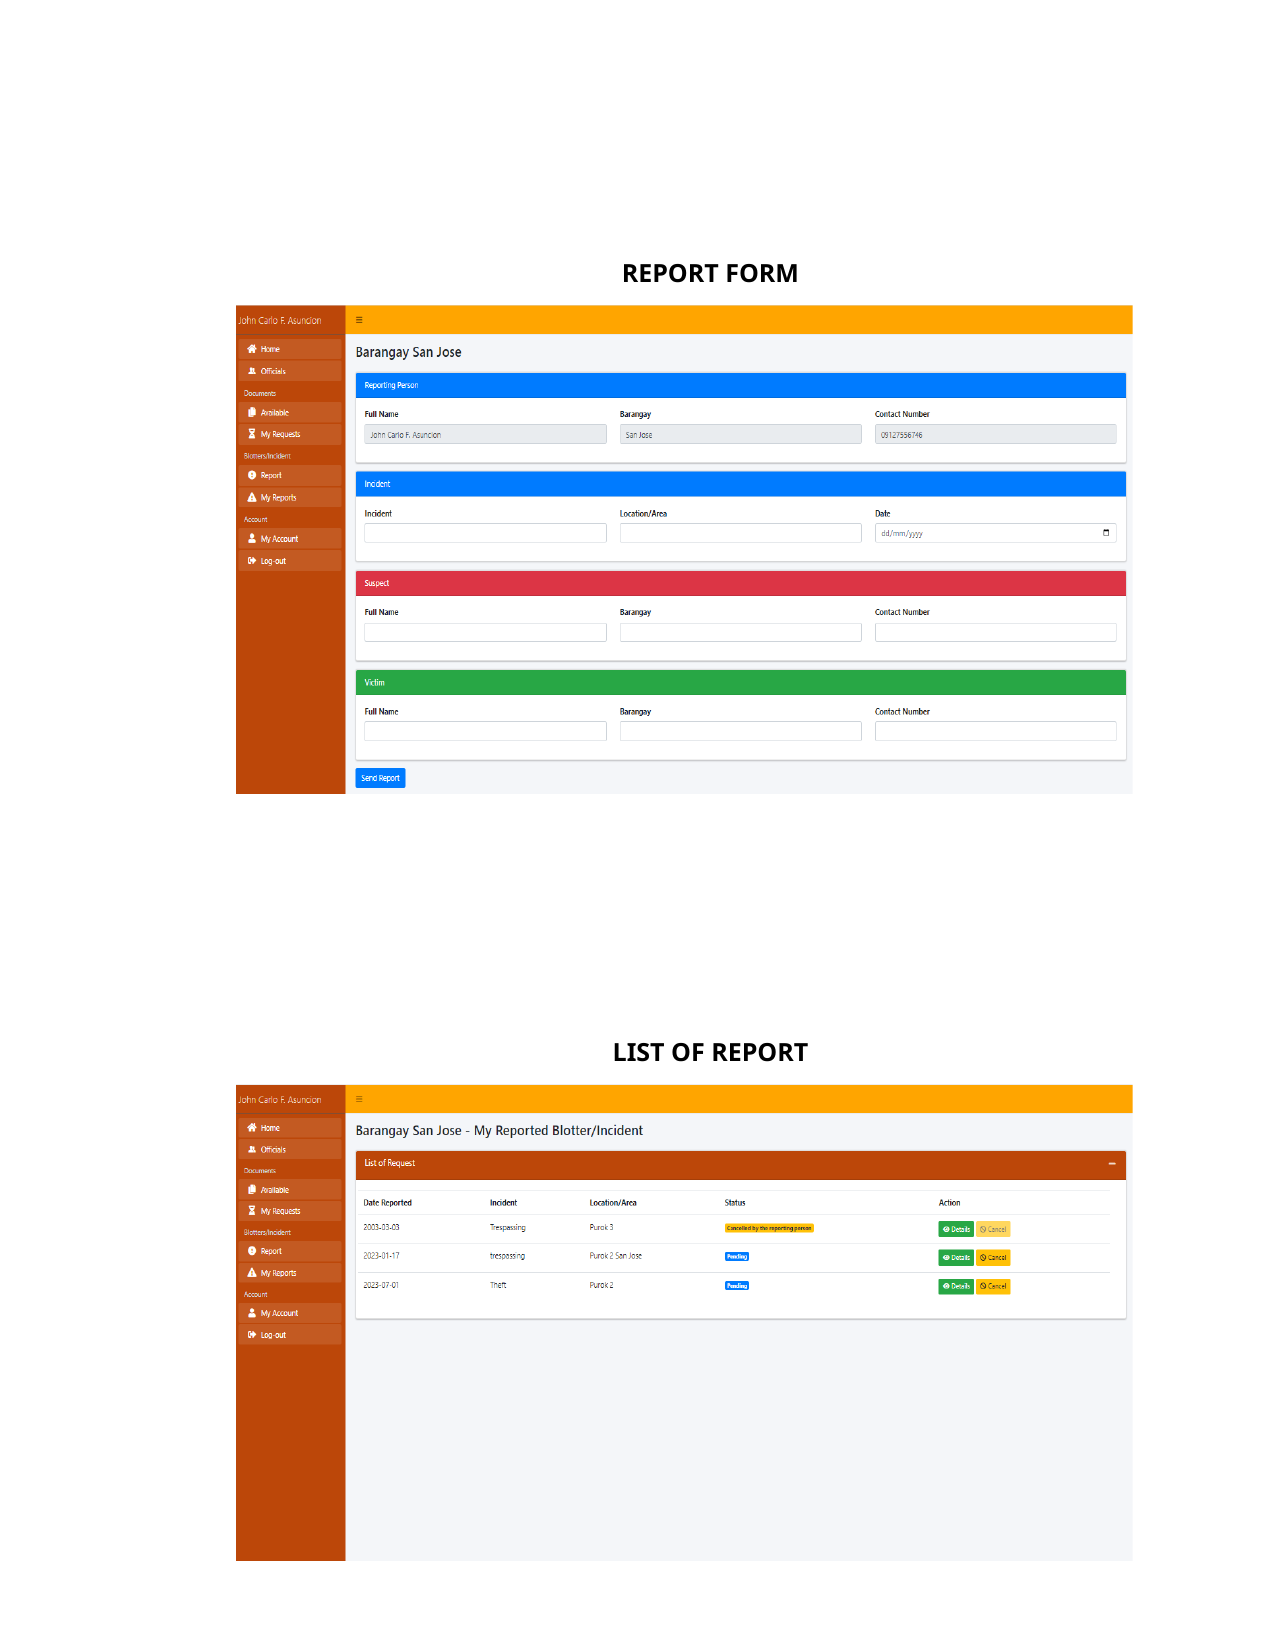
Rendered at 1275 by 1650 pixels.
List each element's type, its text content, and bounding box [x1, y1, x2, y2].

picture [236, 1083, 1133, 1561]
text REPORT FORM [225, 256, 1125, 290]
text LIST OF REPORT [225, 1035, 1125, 1069]
picture [236, 304, 1133, 794]
